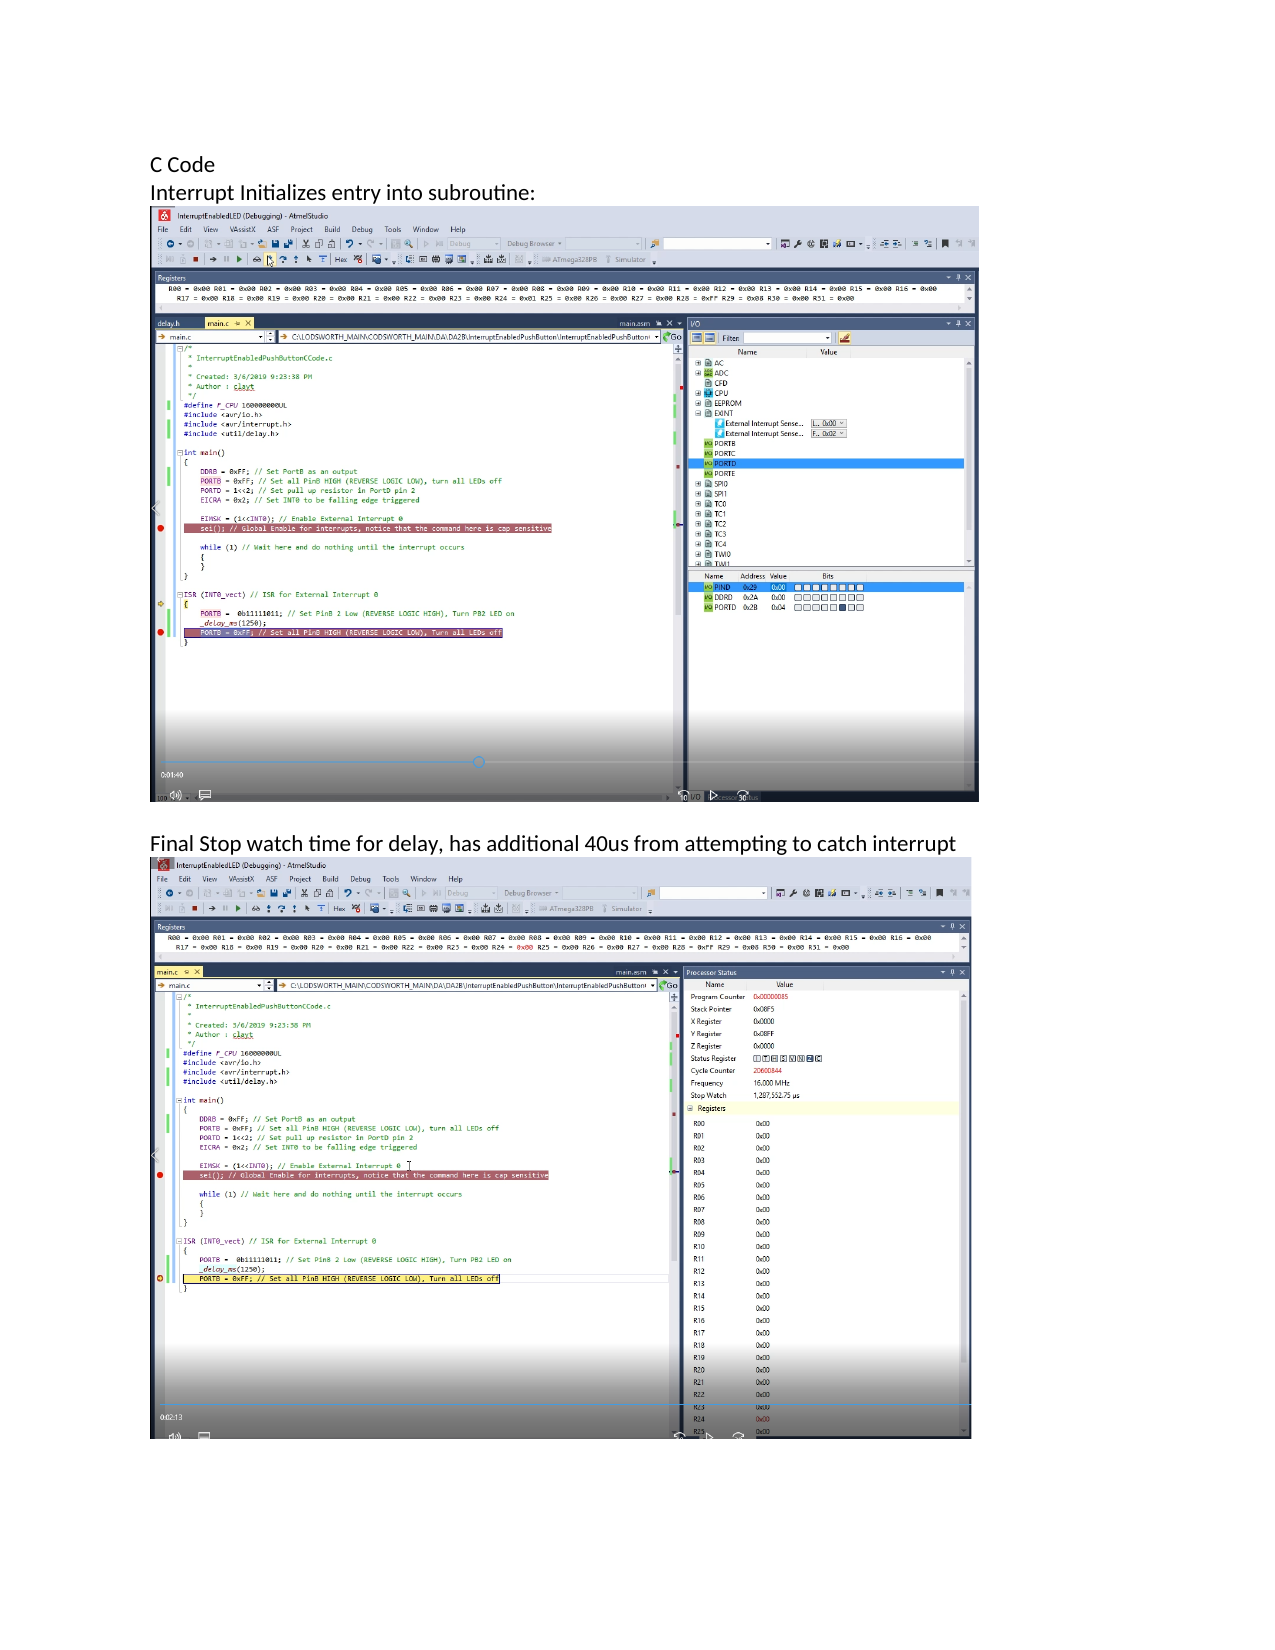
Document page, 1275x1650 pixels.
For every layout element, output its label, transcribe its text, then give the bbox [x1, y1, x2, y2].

picture [150, 206, 979, 802]
picture [150, 857, 972, 1439]
text Final Stop watch time for delay, has additional 40us from attempting to catch interrupt [150, 829, 1125, 857]
text C Code [150, 150, 1125, 178]
text Interrupt Initializes entry into subroutine: [150, 178, 1125, 206]
